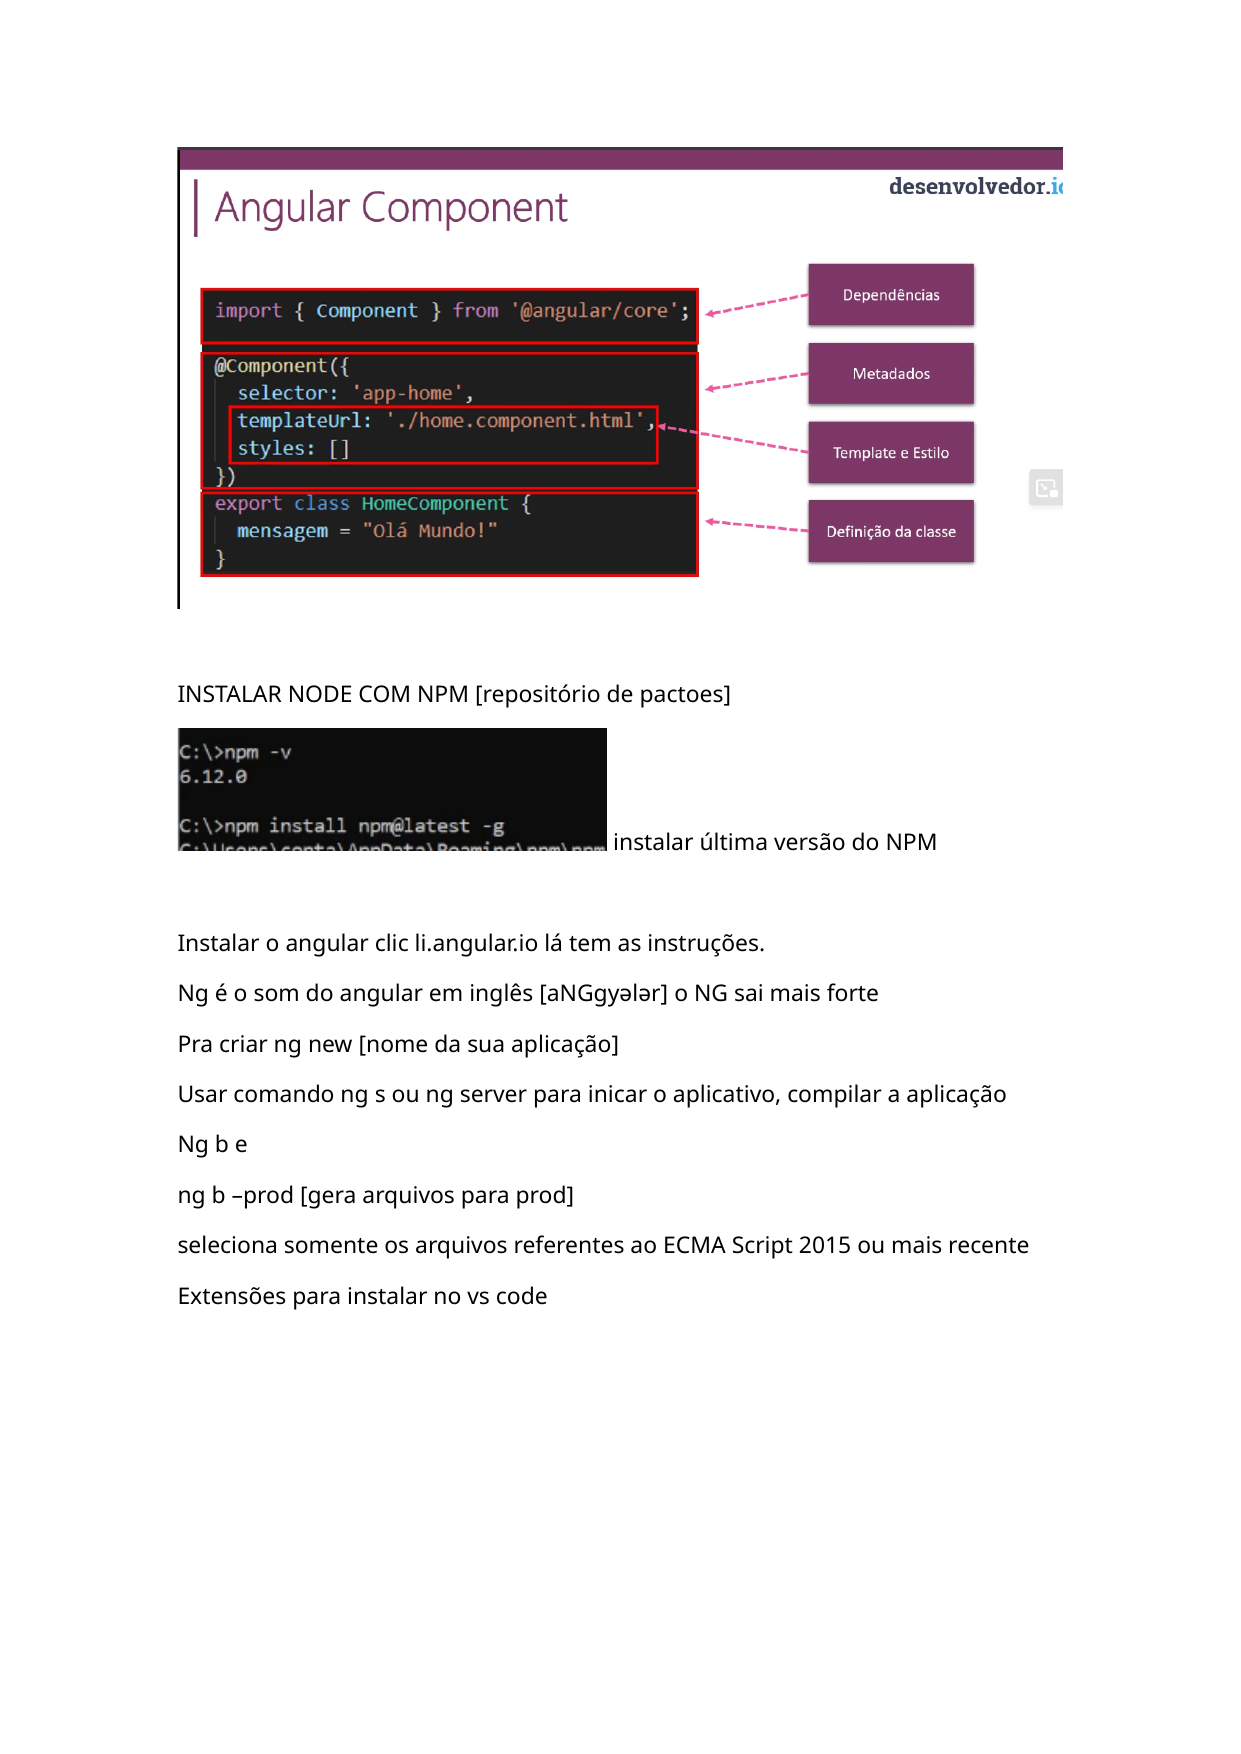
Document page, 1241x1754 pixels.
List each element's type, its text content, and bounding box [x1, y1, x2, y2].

text Ng é o som do angular em inglês [aNGɡyələr] o NG sai mais forte [177, 977, 1063, 1008]
text Instalar o angular clic li.angular.io lá tem as instruções. [177, 927, 1063, 958]
text Pra criar ng new [nome da sua aplicação] [177, 1028, 1063, 1059]
picture [177, 728, 607, 851]
text Usar comando ng s ou ng server para inicar o aplicativo, compilar a aplicação [177, 1078, 1063, 1109]
text ng b –prod [gera arquivos para prod] [177, 1179, 1063, 1210]
text INSTALAR NODE COM NPM [repositório de pactoes] [177, 678, 1063, 709]
text Extensões para instalar no vs code [177, 1280, 1063, 1311]
text seleciona somente os arquivos referentes ao ECMA Script 2015 ou mais recente [177, 1229, 1063, 1261]
text Ng b e [177, 1128, 1063, 1160]
picture [177, 147, 1063, 609]
